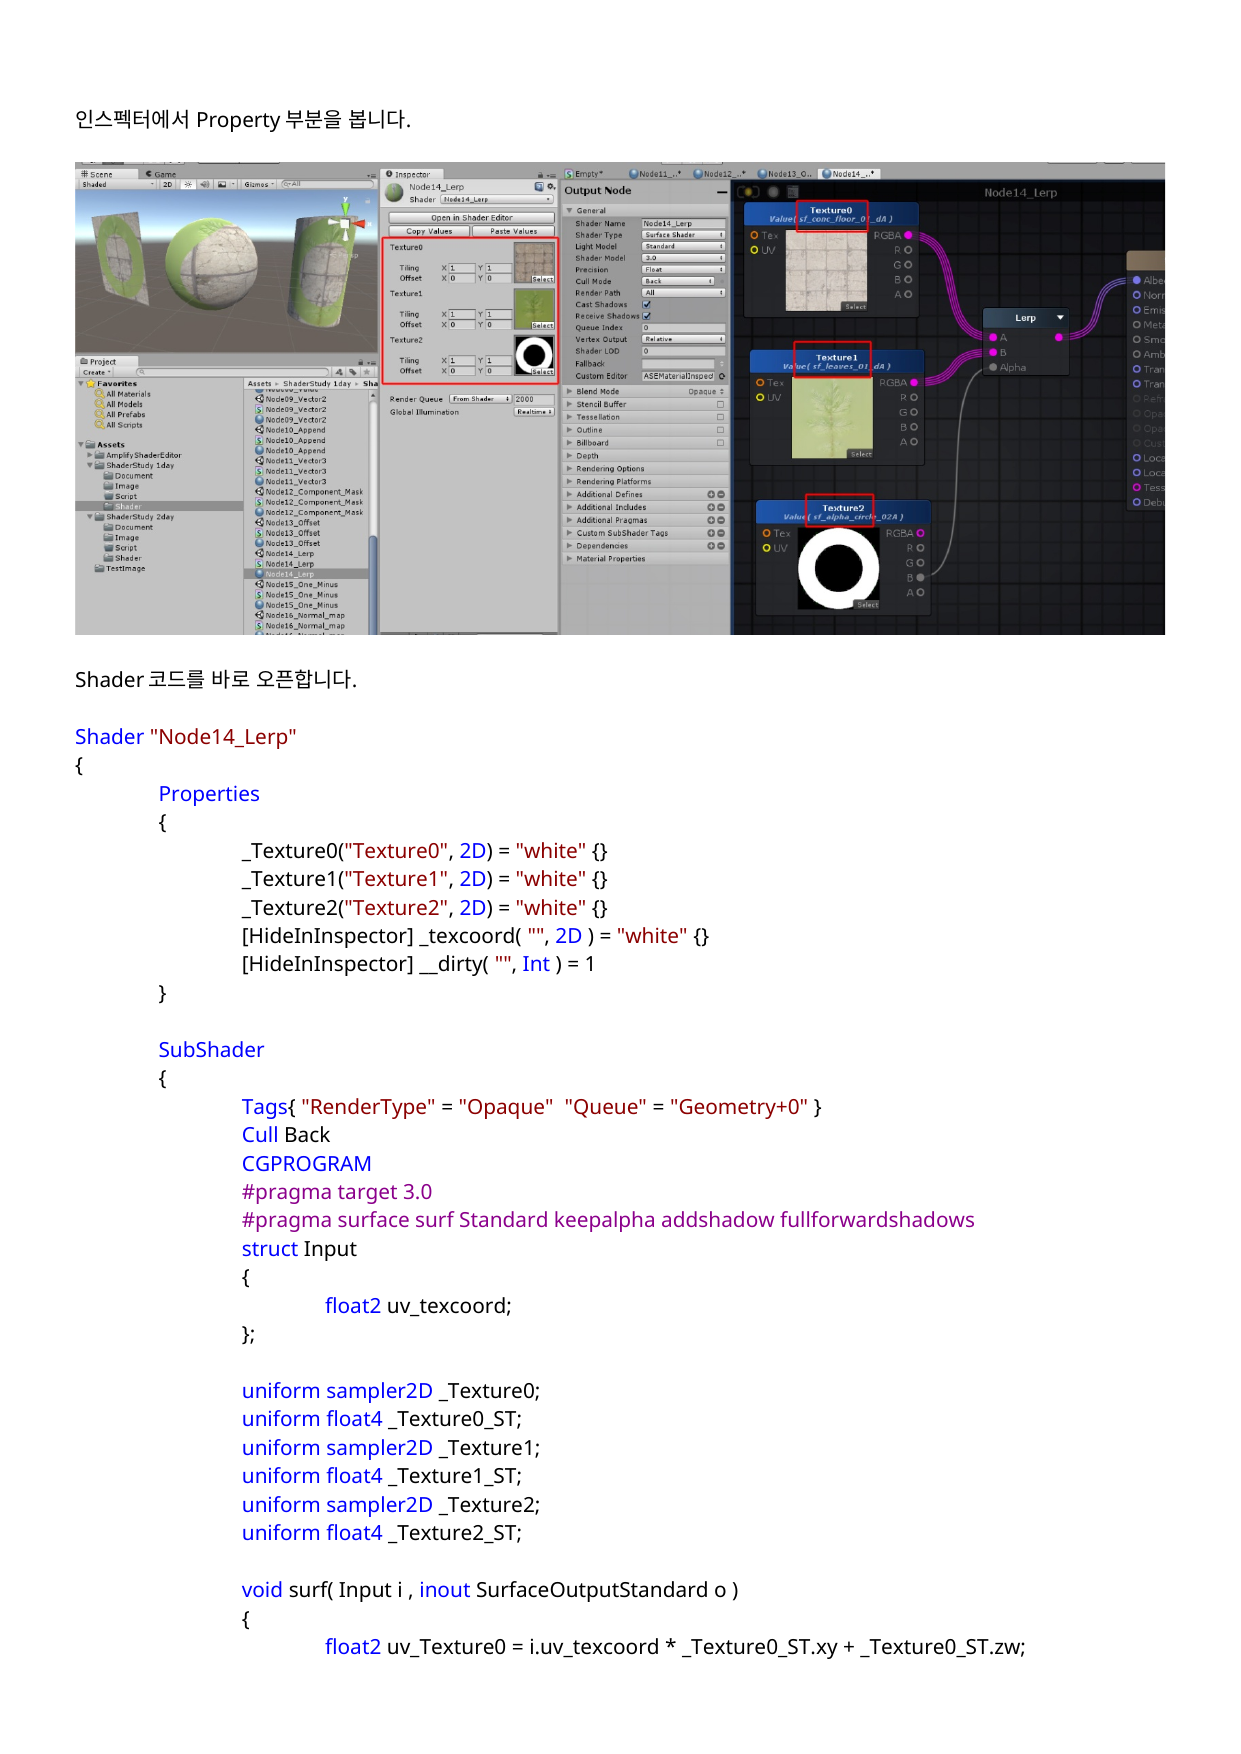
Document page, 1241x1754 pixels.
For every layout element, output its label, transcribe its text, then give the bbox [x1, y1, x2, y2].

text { [75, 807, 1165, 836]
text uniform float4 _Texture1_ST; [75, 1461, 1165, 1490]
text Shader "Node14_Lerp" [75, 722, 1165, 751]
text { [75, 751, 1165, 779]
text } [75, 978, 1165, 1006]
text #pragma target 3.0 [75, 1177, 1165, 1206]
text uniform float4 _Texture2_ST; [75, 1518, 1165, 1547]
text [HideInInspector] _texcoord( "", 2D ) = "white" {} [75, 921, 1165, 949]
text uniform sampler2D _Texture2; [75, 1490, 1165, 1518]
text _Texture1("Texture1", 2D) = "white" {} [75, 864, 1165, 893]
text float2 uv_Texture0 = i.uv_texcoord * _Texture0_ST.xy + _Texture0_ST.zw; [75, 1632, 1165, 1661]
text uniform float4 _Texture0_ST; [75, 1404, 1165, 1433]
text float2 uv_texcoord; [75, 1291, 1165, 1319]
text { [75, 1604, 1165, 1632]
text SubShader [75, 1035, 1165, 1063]
text [HideInInspector] __dirty( "", Int ) = 1 [75, 949, 1165, 978]
text { [75, 1063, 1165, 1092]
text }; [75, 1319, 1165, 1348]
text Cull Back [75, 1120, 1165, 1149]
text struct Input [75, 1234, 1165, 1262]
text CGPROGRAM [75, 1149, 1165, 1177]
text _Texture0("Texture0", 2D) = "white" {} [75, 836, 1165, 864]
text 인스펙터에서 Property부분을 봅니다. [75, 103, 1165, 134]
text #pragma surface surf Standard keepalpha addshadow fullforwardshadows [75, 1206, 1165, 1234]
text Shader코드를 바로 오픈합니다. [75, 663, 1165, 694]
text Tags{ "RenderType" = "Opaque" "Queue" = "Geometry+0" } [75, 1092, 1165, 1120]
text { [75, 1262, 1165, 1291]
picture [75, 162, 1166, 635]
text void surf( Input i , inout SurfaceOutputStandard o ) [75, 1575, 1165, 1604]
text Properties [75, 779, 1165, 807]
text _Texture2("Texture2", 2D) = "white" {} [75, 893, 1165, 921]
text uniform sampler2D _Texture0; [75, 1376, 1165, 1404]
text uniform sampler2D _Texture1; [75, 1433, 1165, 1461]
